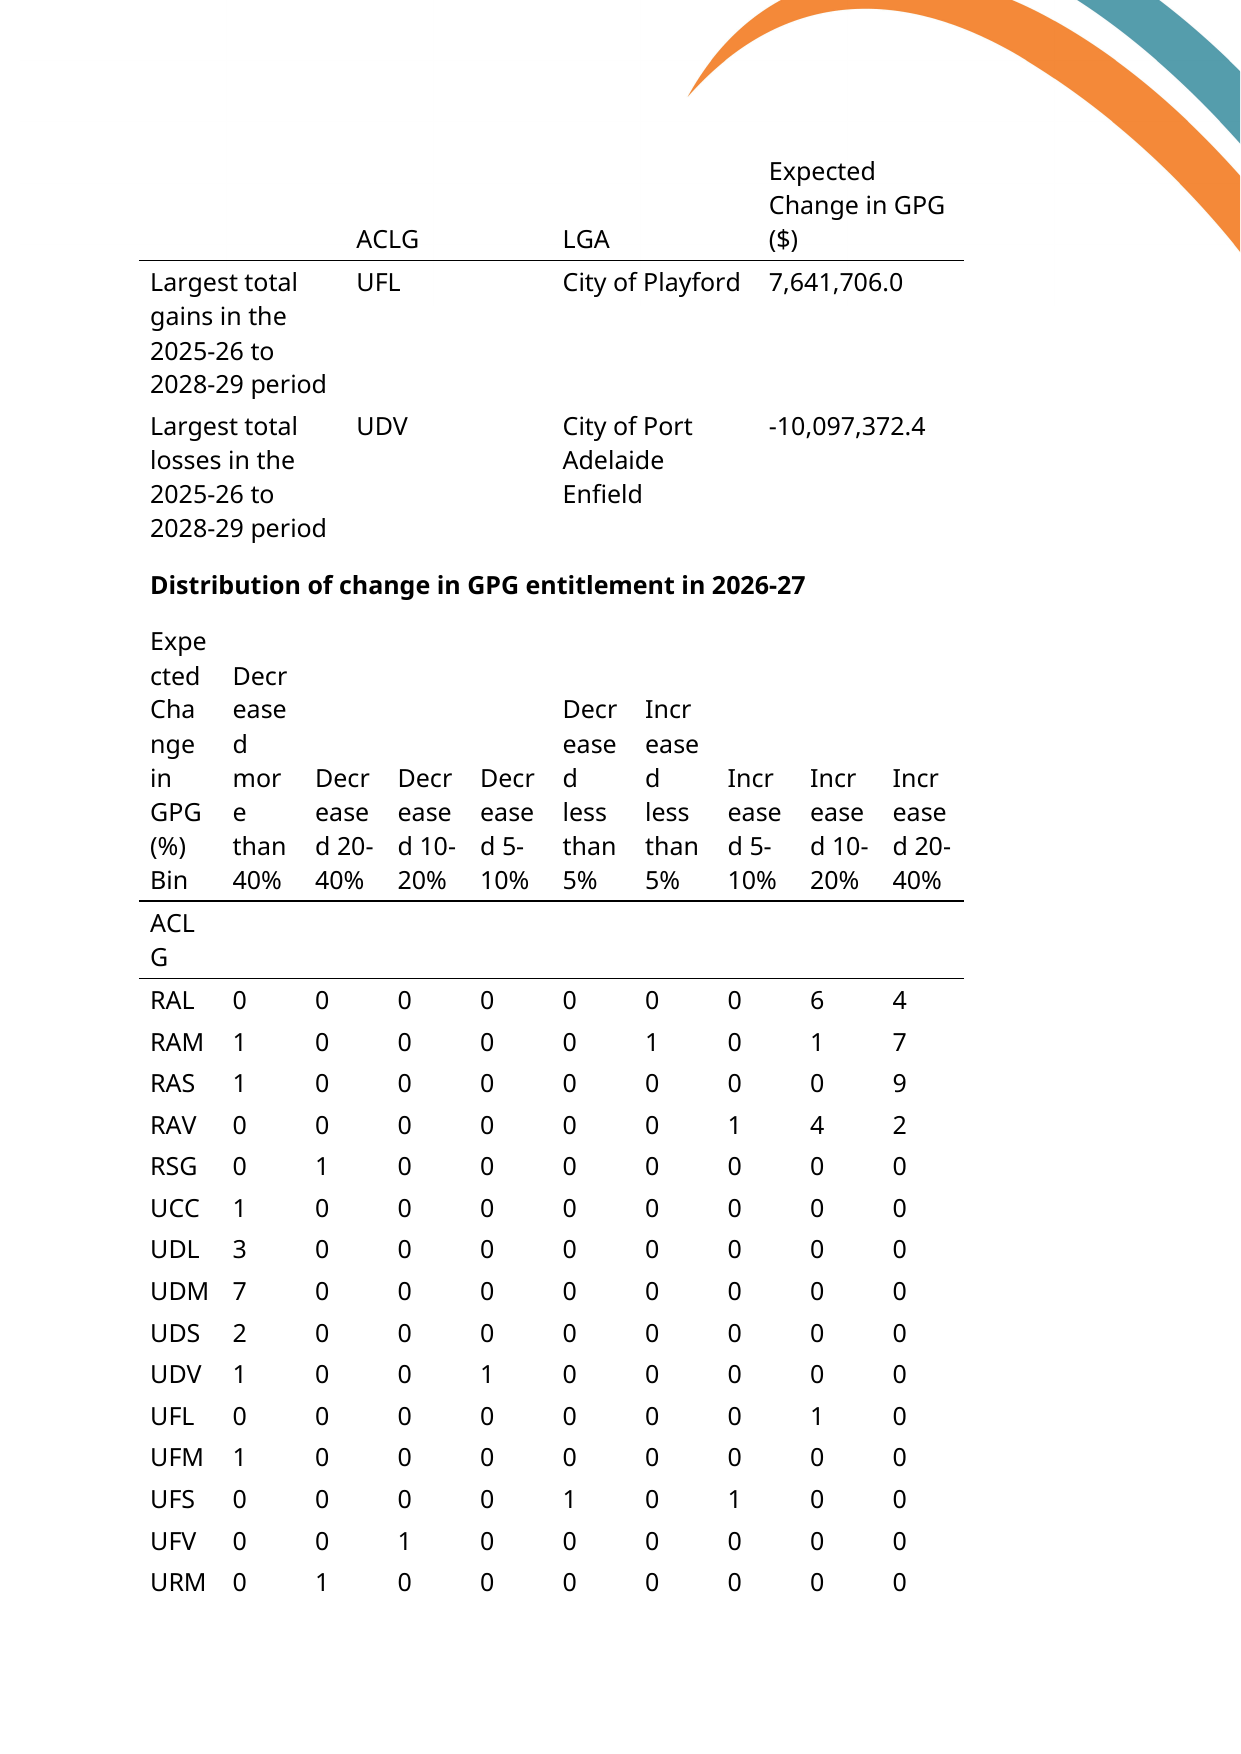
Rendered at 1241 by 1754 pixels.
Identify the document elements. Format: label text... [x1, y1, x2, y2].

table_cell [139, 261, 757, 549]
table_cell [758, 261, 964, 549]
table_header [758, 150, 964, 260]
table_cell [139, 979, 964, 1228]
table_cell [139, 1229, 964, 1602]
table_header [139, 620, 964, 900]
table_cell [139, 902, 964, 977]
picture [19, 0, 1241, 306]
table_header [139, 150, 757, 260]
text Distribution of change in GPG entitlement in 2026-27 [150, 567, 1090, 602]
